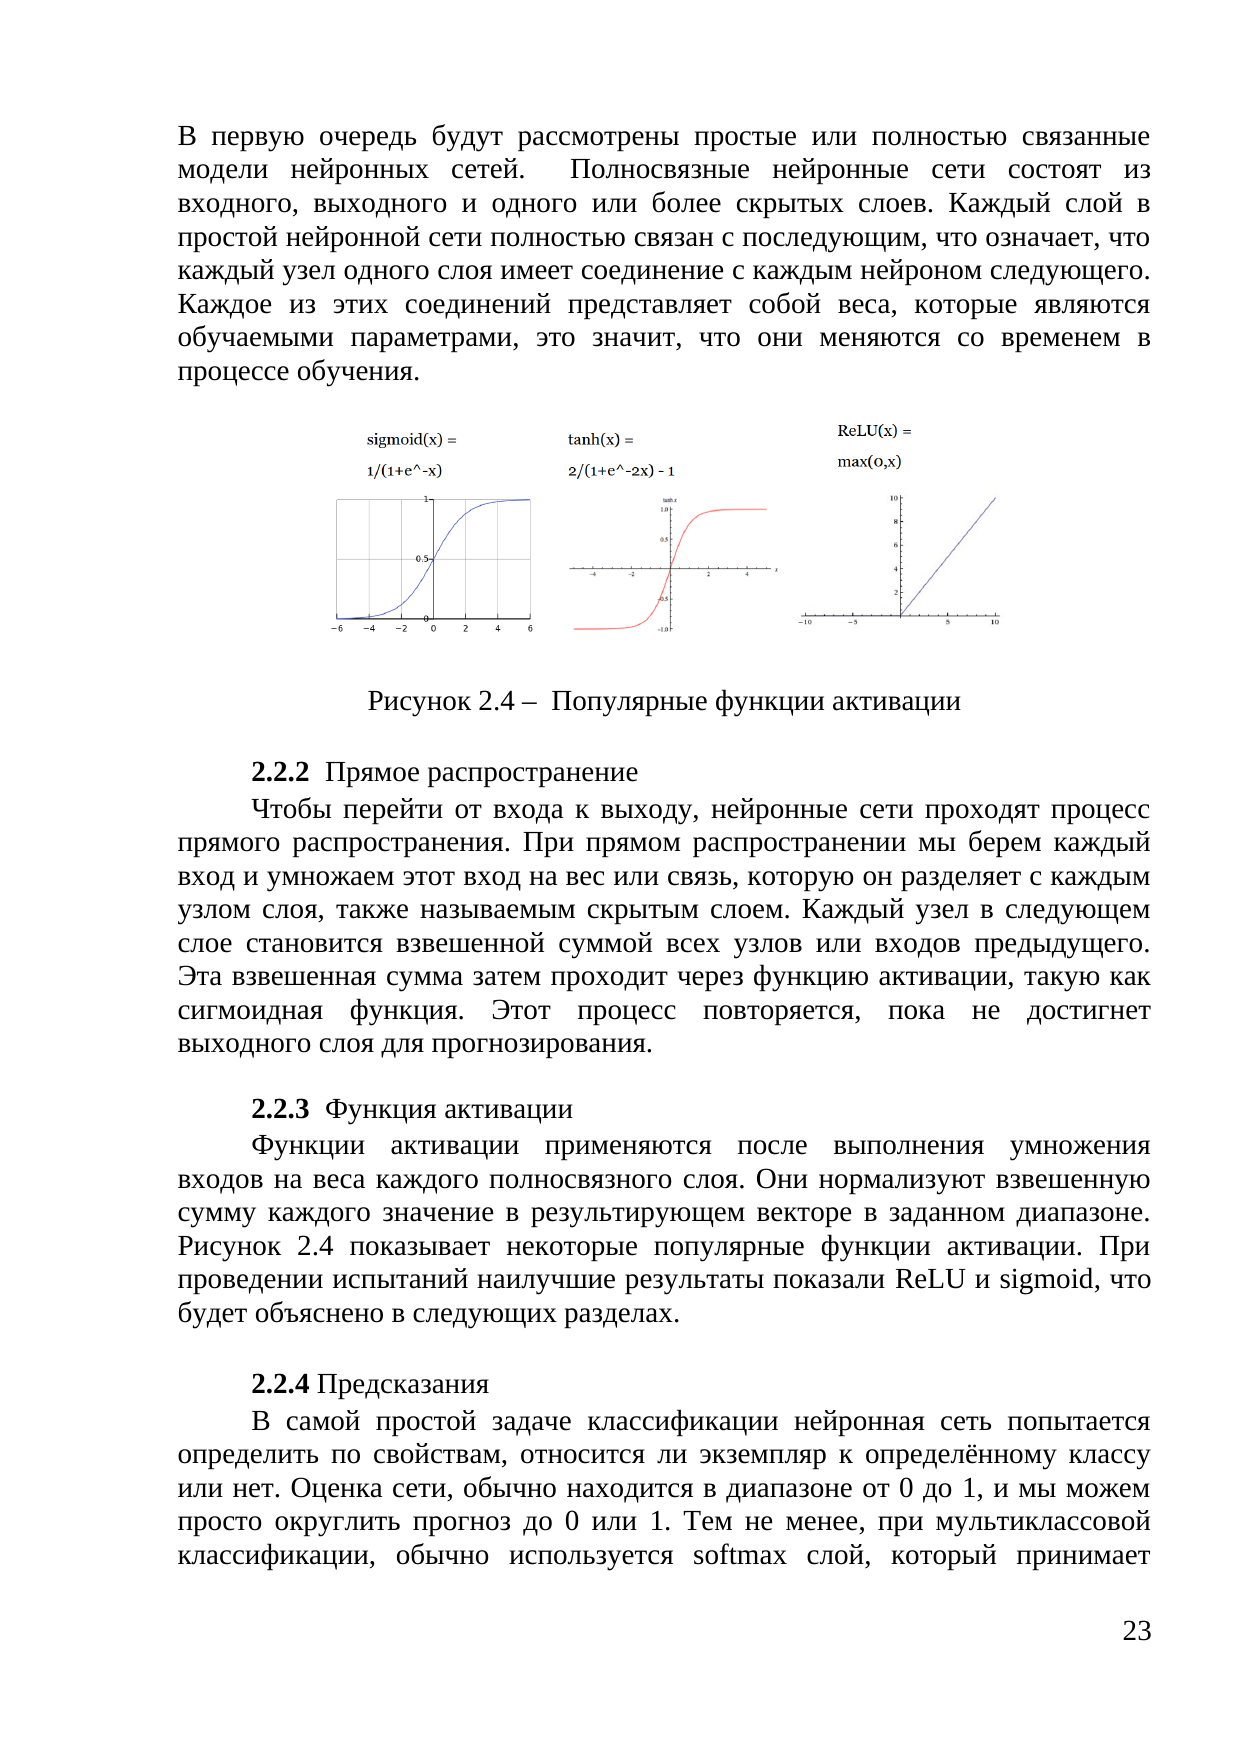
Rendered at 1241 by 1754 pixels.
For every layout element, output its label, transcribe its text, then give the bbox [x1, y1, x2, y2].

text Функции активации применяются после выполнения умножения входов на веса каждого полносвязного слоя. Они нормализуют взвешенную сумму каждого значение в результирующем векторе в заданном диапазоне. Рисунок 2.4 показывает некоторые популярные функции активации. При проведении испытаний наилучшие результаты показали ReLU и sigmoid, что будет объяснено в следующих разделах. [177, 1127, 1152, 1329]
subtitle 2.2.3 Функция активации [177, 1091, 1152, 1125]
subtitle 2.2.2 Прямое распространение [177, 754, 1152, 788]
text Чтобы перейти от входа к выходу, нейронные сети проходят процесс прямого распространения. При прямом распространении мы берем каждый вход и умножаем этот вход на вес или связь, которую он разделяет с каждым узлом слоя, также называемым скрытым слоем. Каждый узел в следующем слое становится взвешенной суммой всех узлов или входов предыдущего. Эта взвешенная сумма затем проходит через функцию активации, такую как сигмоидная функция. Этот процесс повторяется, пока не достигнет выходного слоя для прогнозирования. [177, 791, 1152, 1059]
subtitle 2.2.4 Предсказания [177, 1366, 1152, 1400]
text Рисунок 2.4 – Популярные функции активации [177, 683, 1152, 717]
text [177, 1403, 1152, 1570]
text В первую очередь будут рассмотрены простые или полностью связанные модели нейронных сетей. Полносвязные нейронные сети состоят из входного, выходного и одного или более скрытых слоев. Каждый слой в простой нейронной сети полностью связан с последующим, что означает, что каждый узел одного слоя имеет соединение с каждым нейроном следующего. Каждое из этих соединений представляет собой веса, которые являются обучаемыми параметрами, это значит, что они меняются со временем в процессе обучения. [177, 118, 1152, 386]
